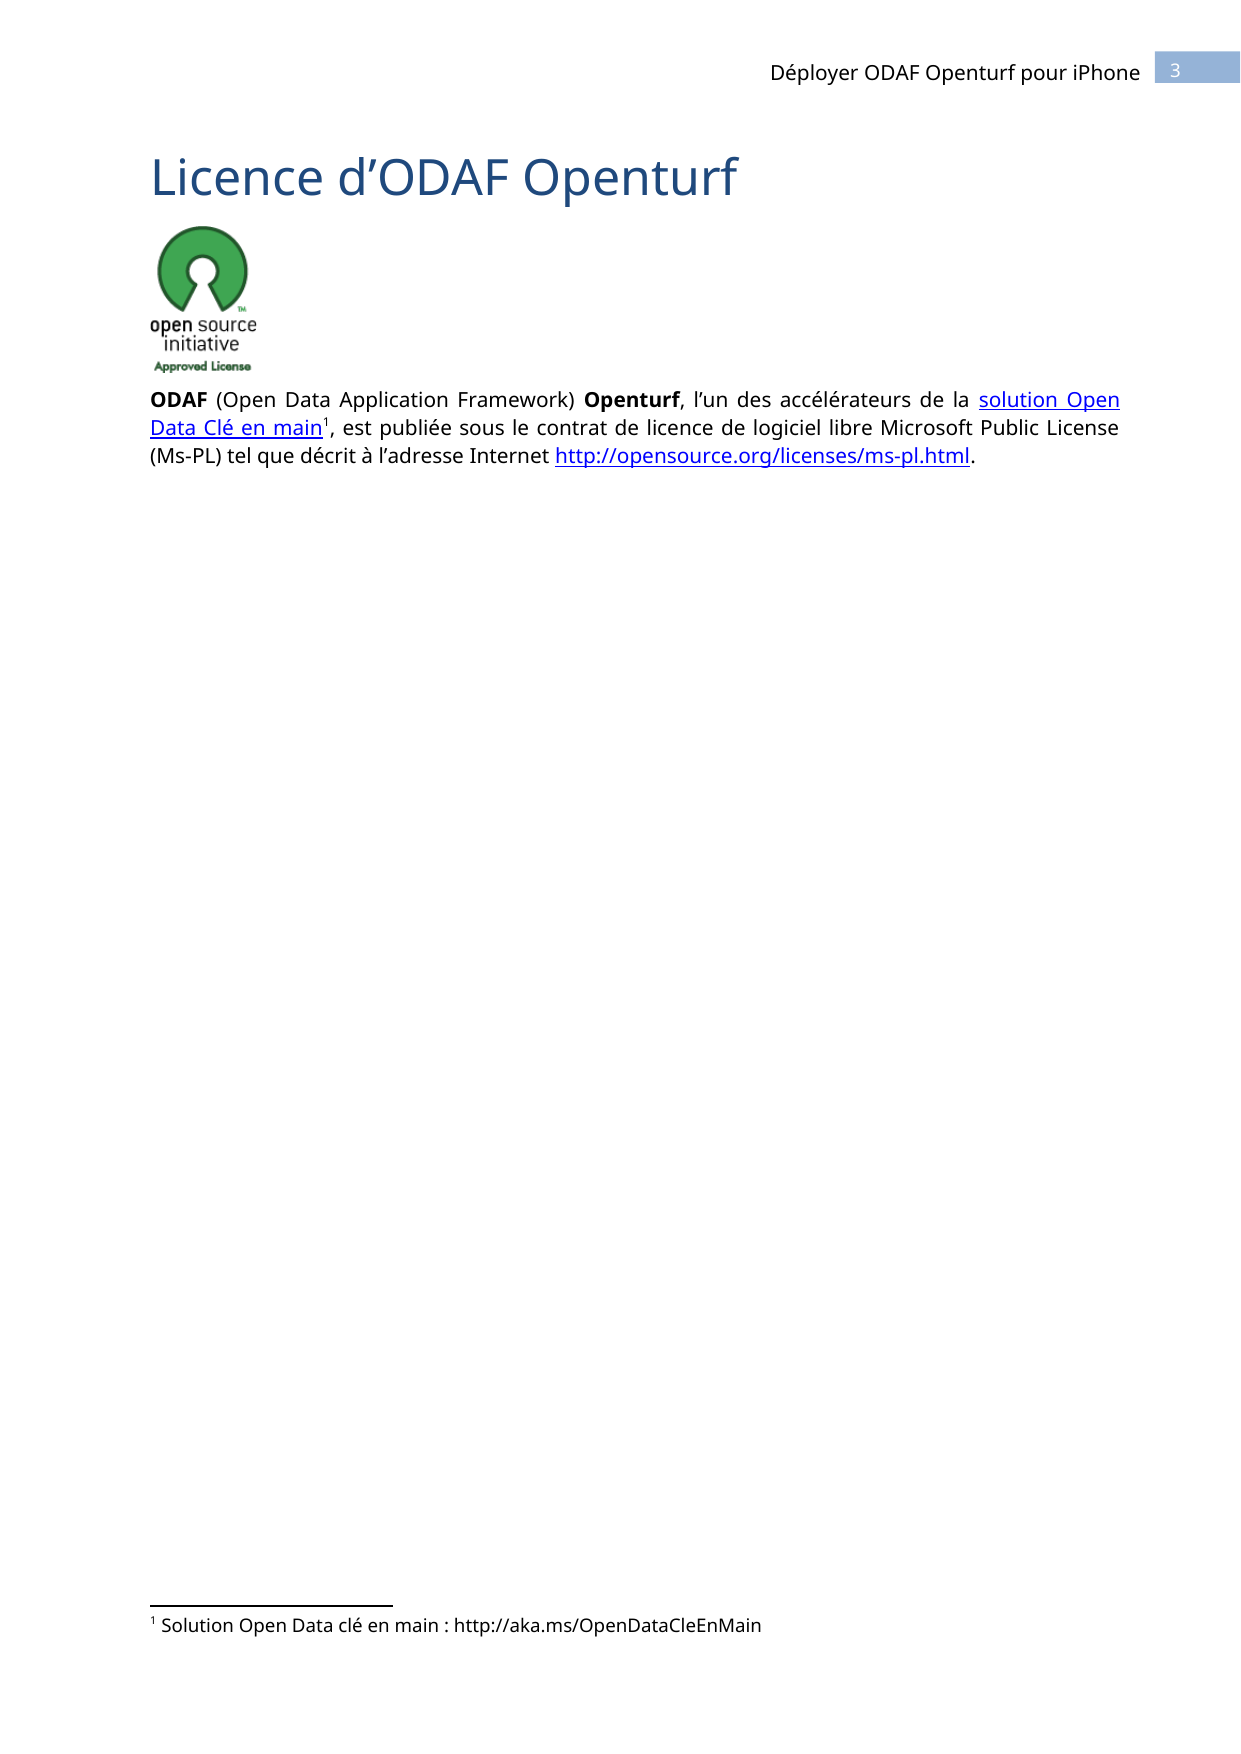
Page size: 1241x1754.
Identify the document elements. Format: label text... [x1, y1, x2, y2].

subtitle Licence d’ODAF Openturf [150, 135, 1120, 210]
picture [150, 226, 257, 373]
text ODAF (Open Data Application Framework) Openturf, l’un des accélérateurs de la solution Open Data Clé en main, est publiée sous le contrat de licence de logiciel libre Microsoft Public License (Ms-PL) tel que décrit à l’adresse Internet http://opensource.org/licenses/ms-pl.html. [150, 385, 1120, 470]
